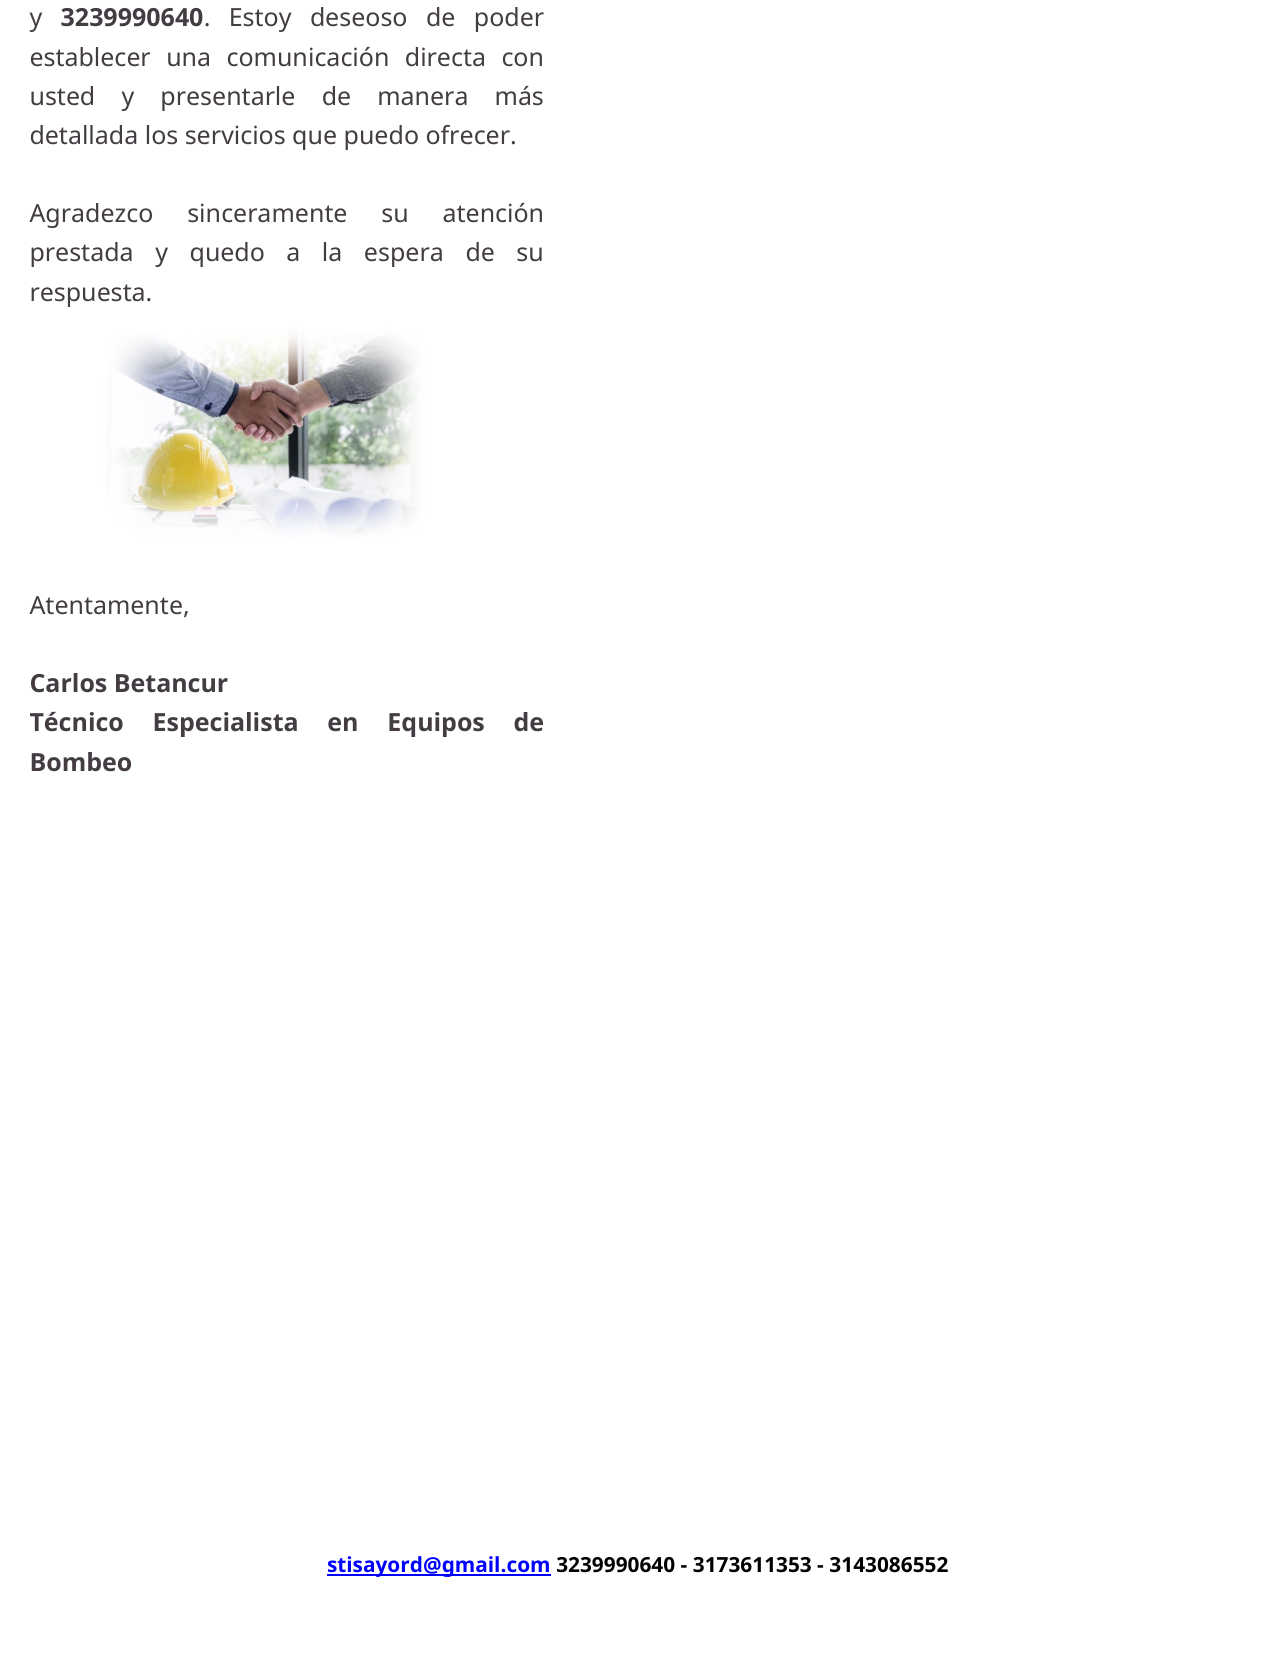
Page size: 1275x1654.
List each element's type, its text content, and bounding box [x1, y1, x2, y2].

text Agradezco sinceramente su atención prestada y quedo a la espera de su respuesta. [29, 196, 544, 308]
picture [166, 389, 365, 478]
text Técnico Especialista en Equipos de Bombeo [29, 705, 544, 778]
text Atentamente, [29, 587, 544, 622]
text Carlos Betancur [29, 666, 544, 700]
